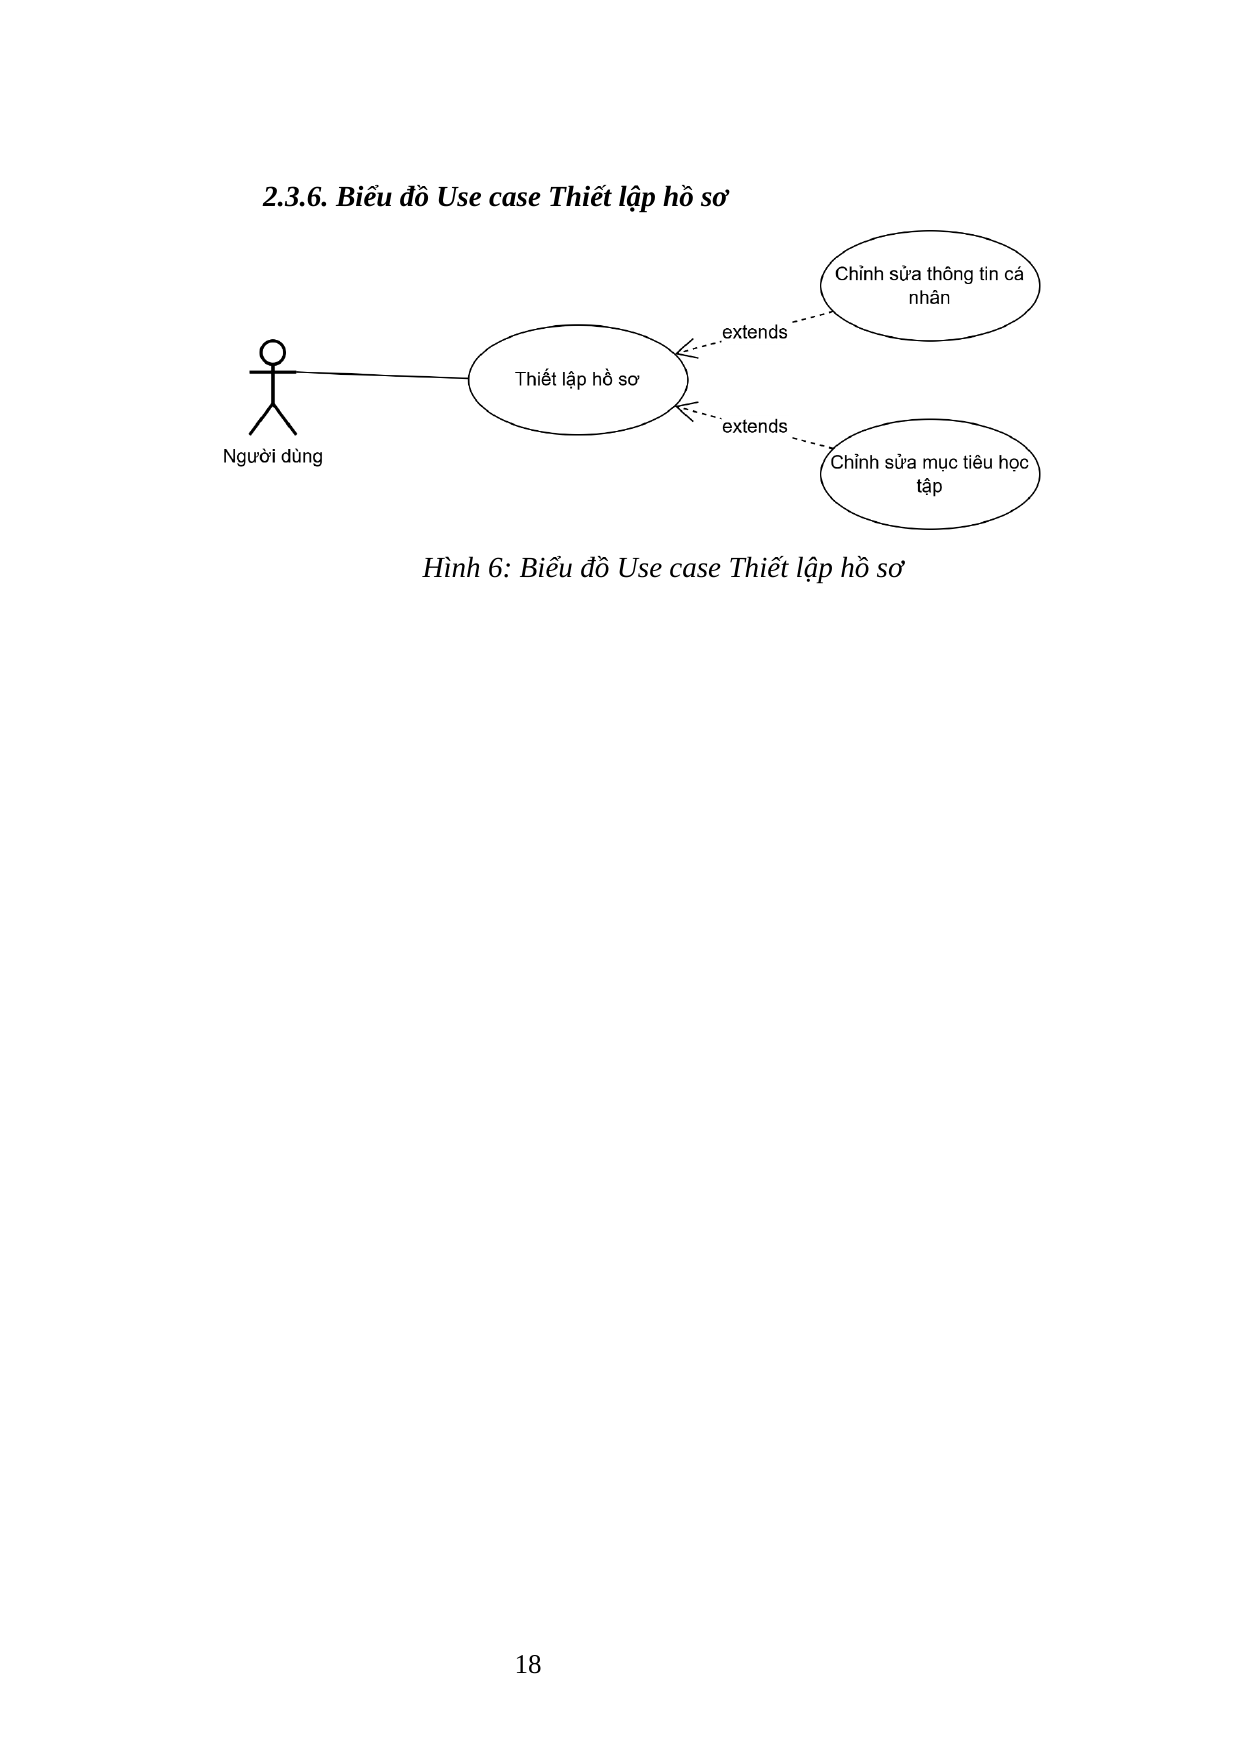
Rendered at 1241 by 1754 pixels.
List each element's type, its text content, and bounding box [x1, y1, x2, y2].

subtitle 2.3.6. Biểu đồ Use case Thiết lập hồ sơ [263, 179, 1122, 213]
text Hình 6: Biểu đồ Use case Thiết lập hồ sơ [207, 551, 1122, 584]
picture [206, 215, 1055, 547]
